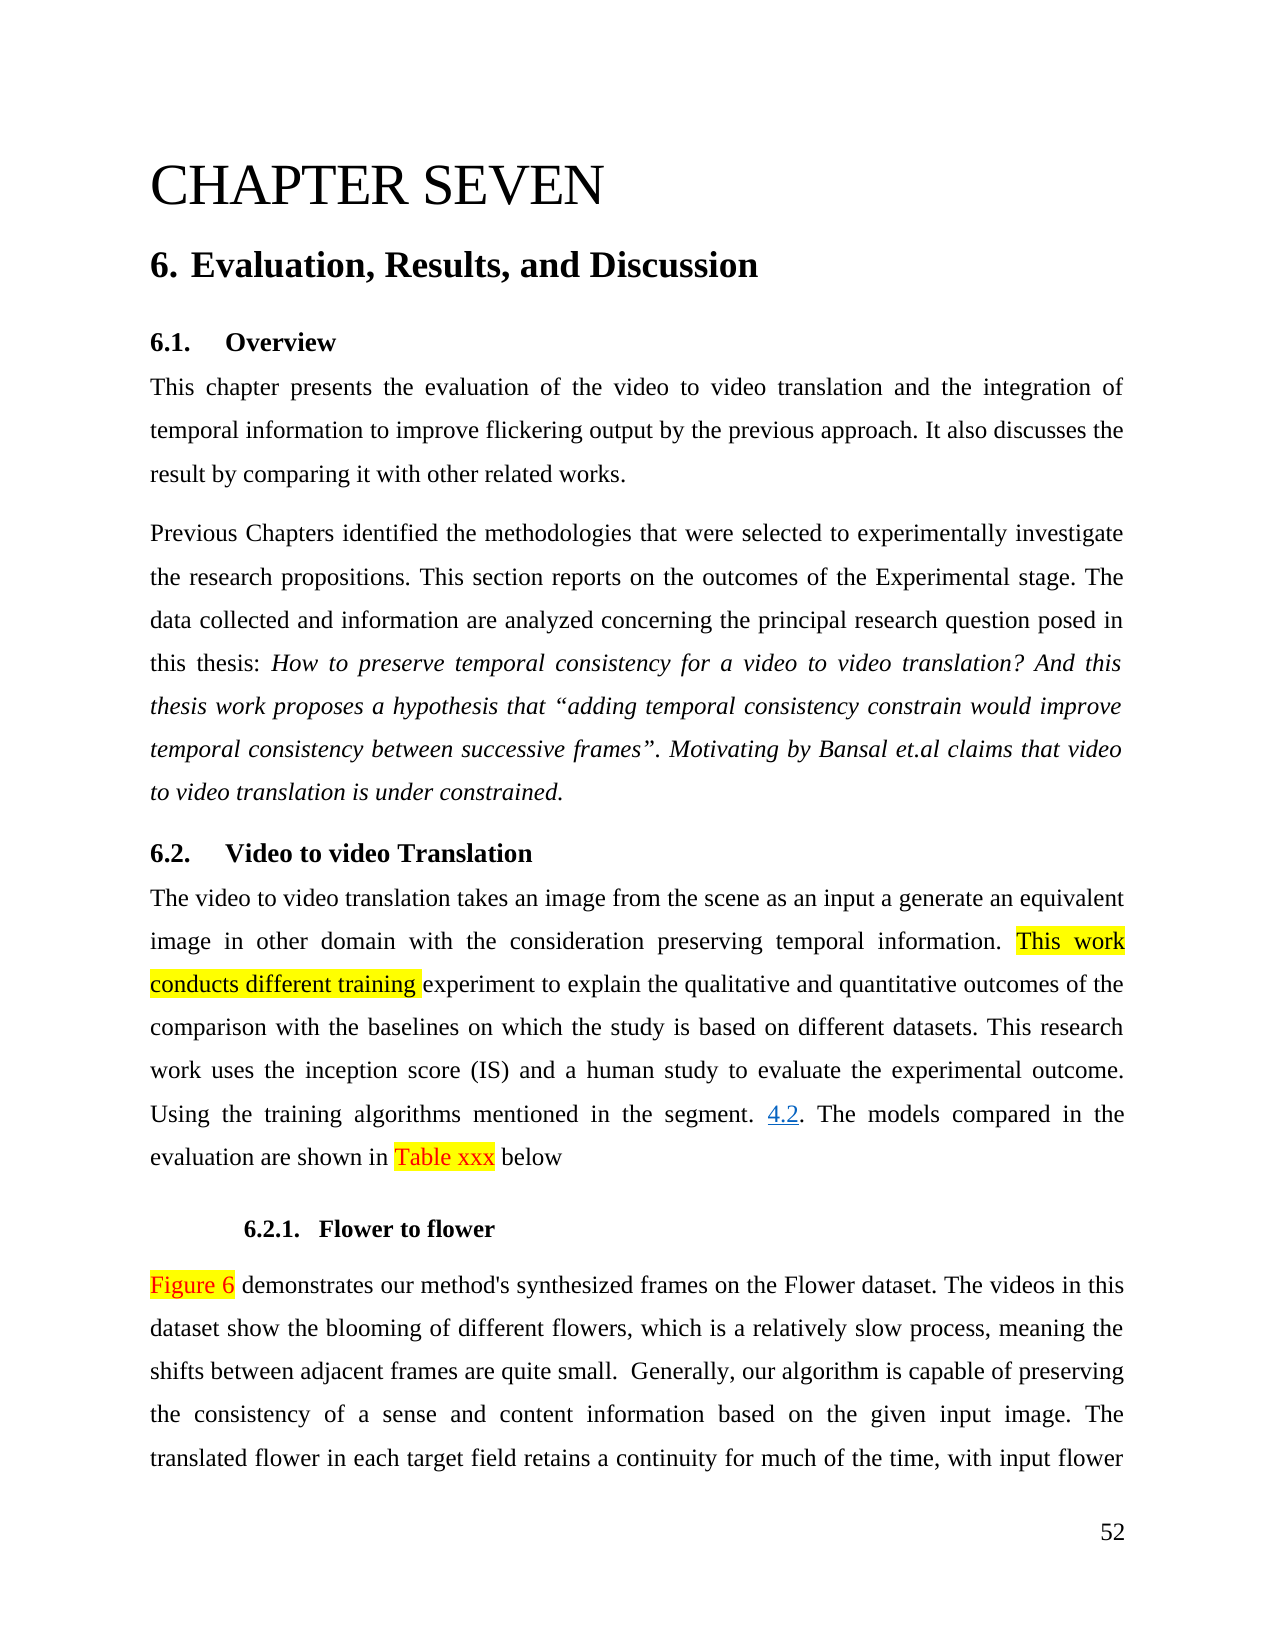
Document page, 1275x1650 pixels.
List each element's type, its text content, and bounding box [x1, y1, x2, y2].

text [150, 1270, 1125, 1471]
subtitle Evaluation, Results, and Discussion [150, 242, 1125, 285]
text This chapter presents the evaluation of the video to video translation and the integration of temporal information to improve flickering output by the previous approach. It also discusses the result by comparing it with other related works. [150, 372, 1125, 487]
text The video to video translation takes an image from the scene as an input a generate an equivalent image in other domain with the consideration preserving temporal information. This work conducts different training experiment to explain the qualitative and quantitative outcomes of the comparison with the baselines on which the study is based on different datasets. This research work uses the inception score (IS) and a human study to evaluate the experimental outcome. Using the training algorithms mentioned in the segment. 4.2. The models compared in the evaluation are shown in Table xxx below [150, 883, 1125, 1171]
subtitle Overview [150, 326, 1147, 357]
subtitle Flower to flower [244, 1214, 1147, 1243]
text Previous Chapters identified the methodologies that were selected to experimentally investigate the research propositions. This section reports on the outcomes of the Experimental stage. The data collected and information are analyzed concerning the principal research question posed in this thesis: How to preserve temporal consistency for a video to video translation? And this thesis work proposes a hypothesis that “adding temporal consistency constrain would improve temporal consistency between successive frames”. Motivating by Bansal et.al claims that video to video translation is under constrained. [150, 518, 1125, 806]
subtitle Video to video Translation [150, 837, 1147, 868]
title CHAPTER SEVEN [150, 150, 1125, 217]
